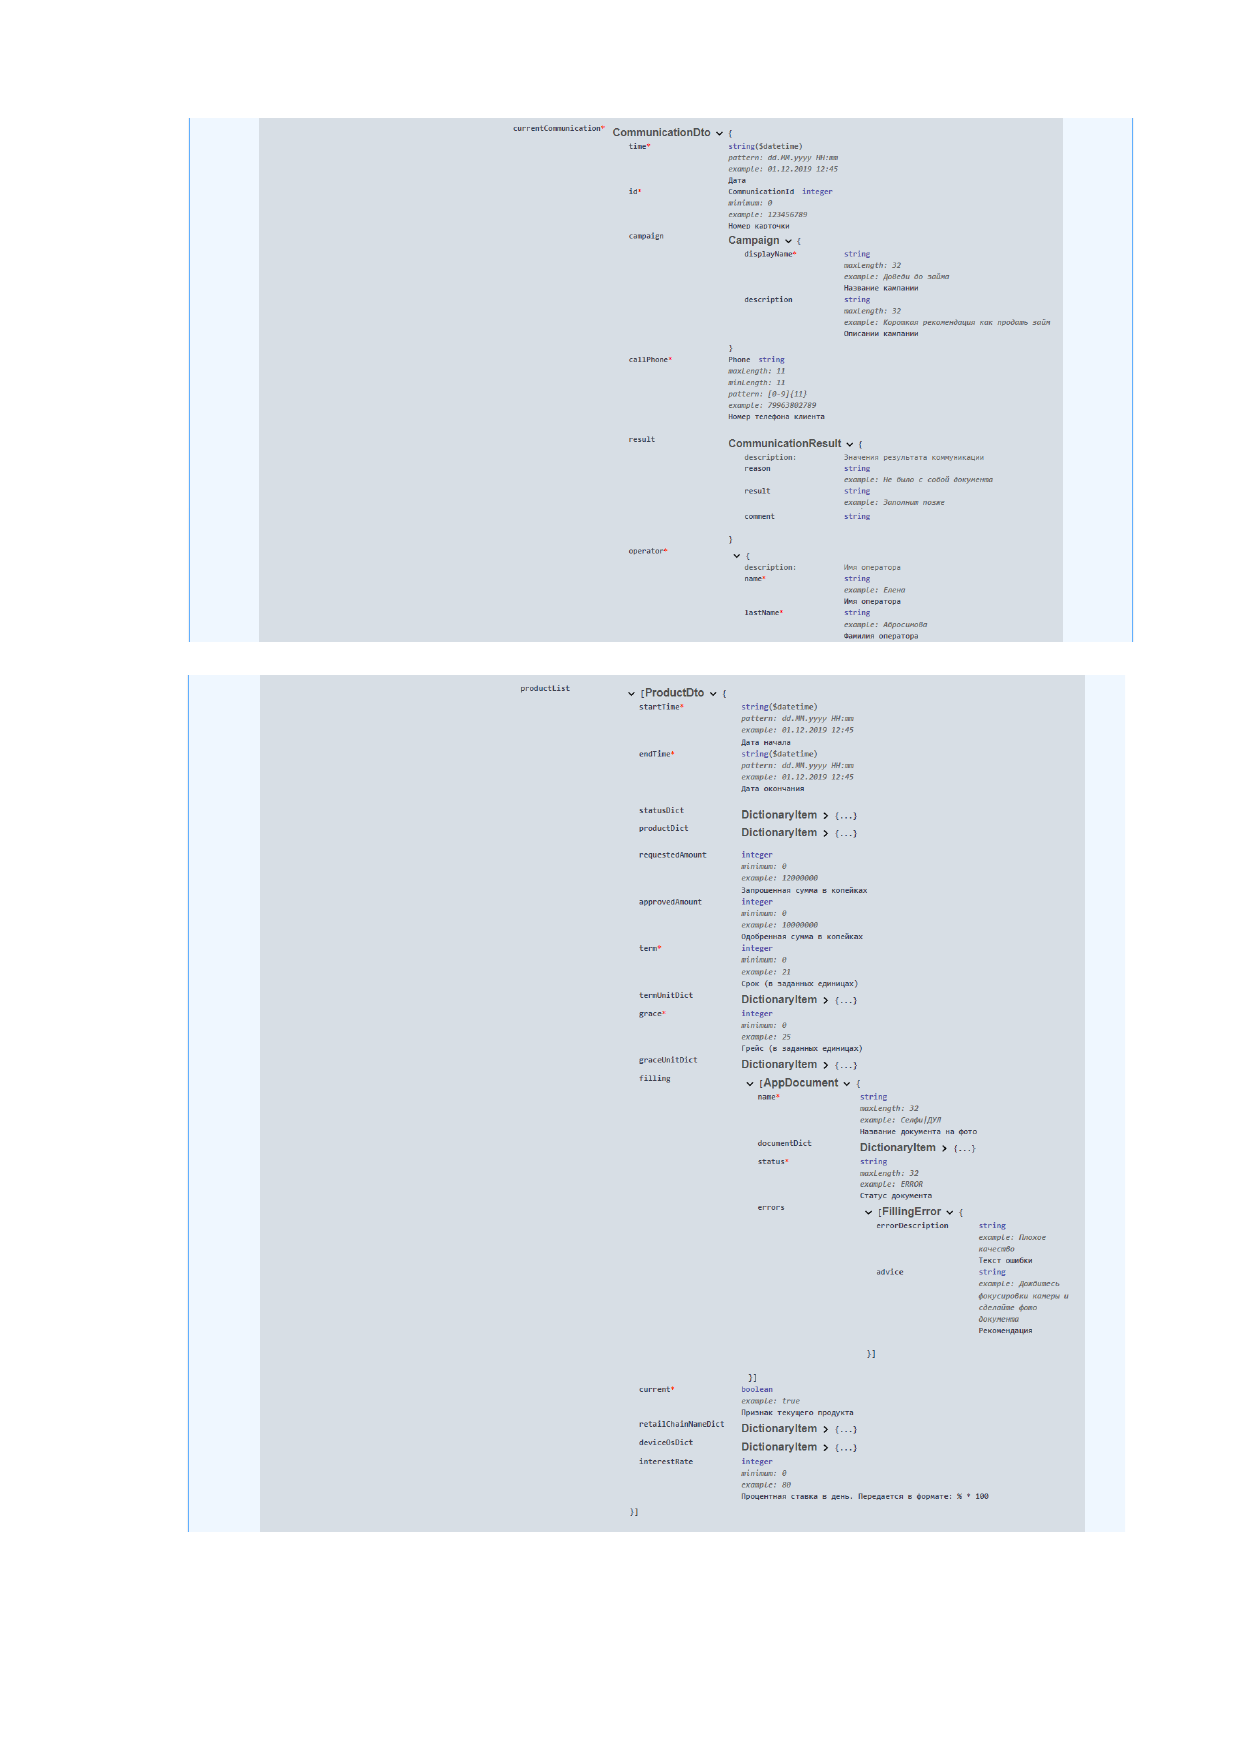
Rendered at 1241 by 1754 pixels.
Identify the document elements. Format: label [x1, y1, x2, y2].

picture [177, 118, 1150, 642]
picture [177, 675, 1126, 1532]
